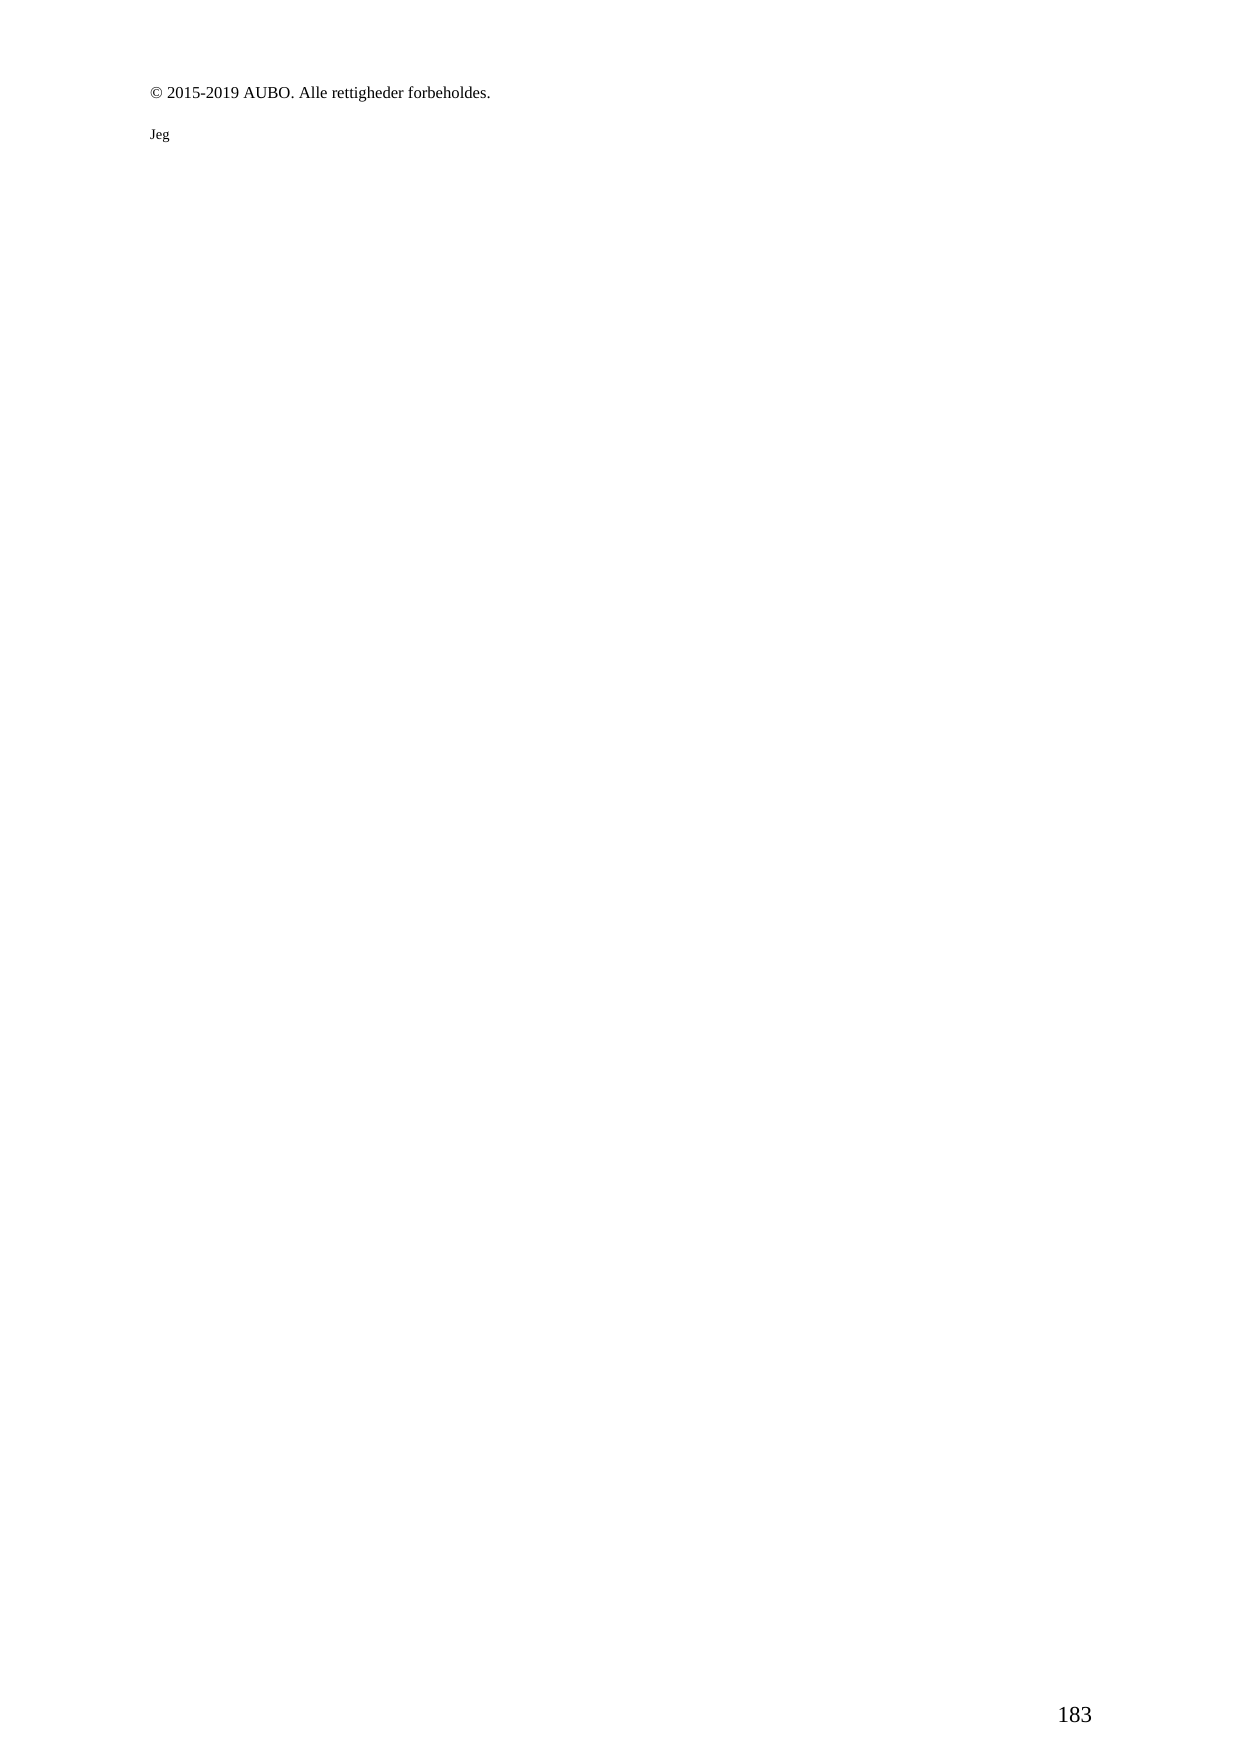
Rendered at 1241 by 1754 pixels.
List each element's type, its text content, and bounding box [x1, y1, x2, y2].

text © 2015-2019 AUBO. Alle rettigheder forbeholdes. Jeg [150, 83, 1092, 143]
